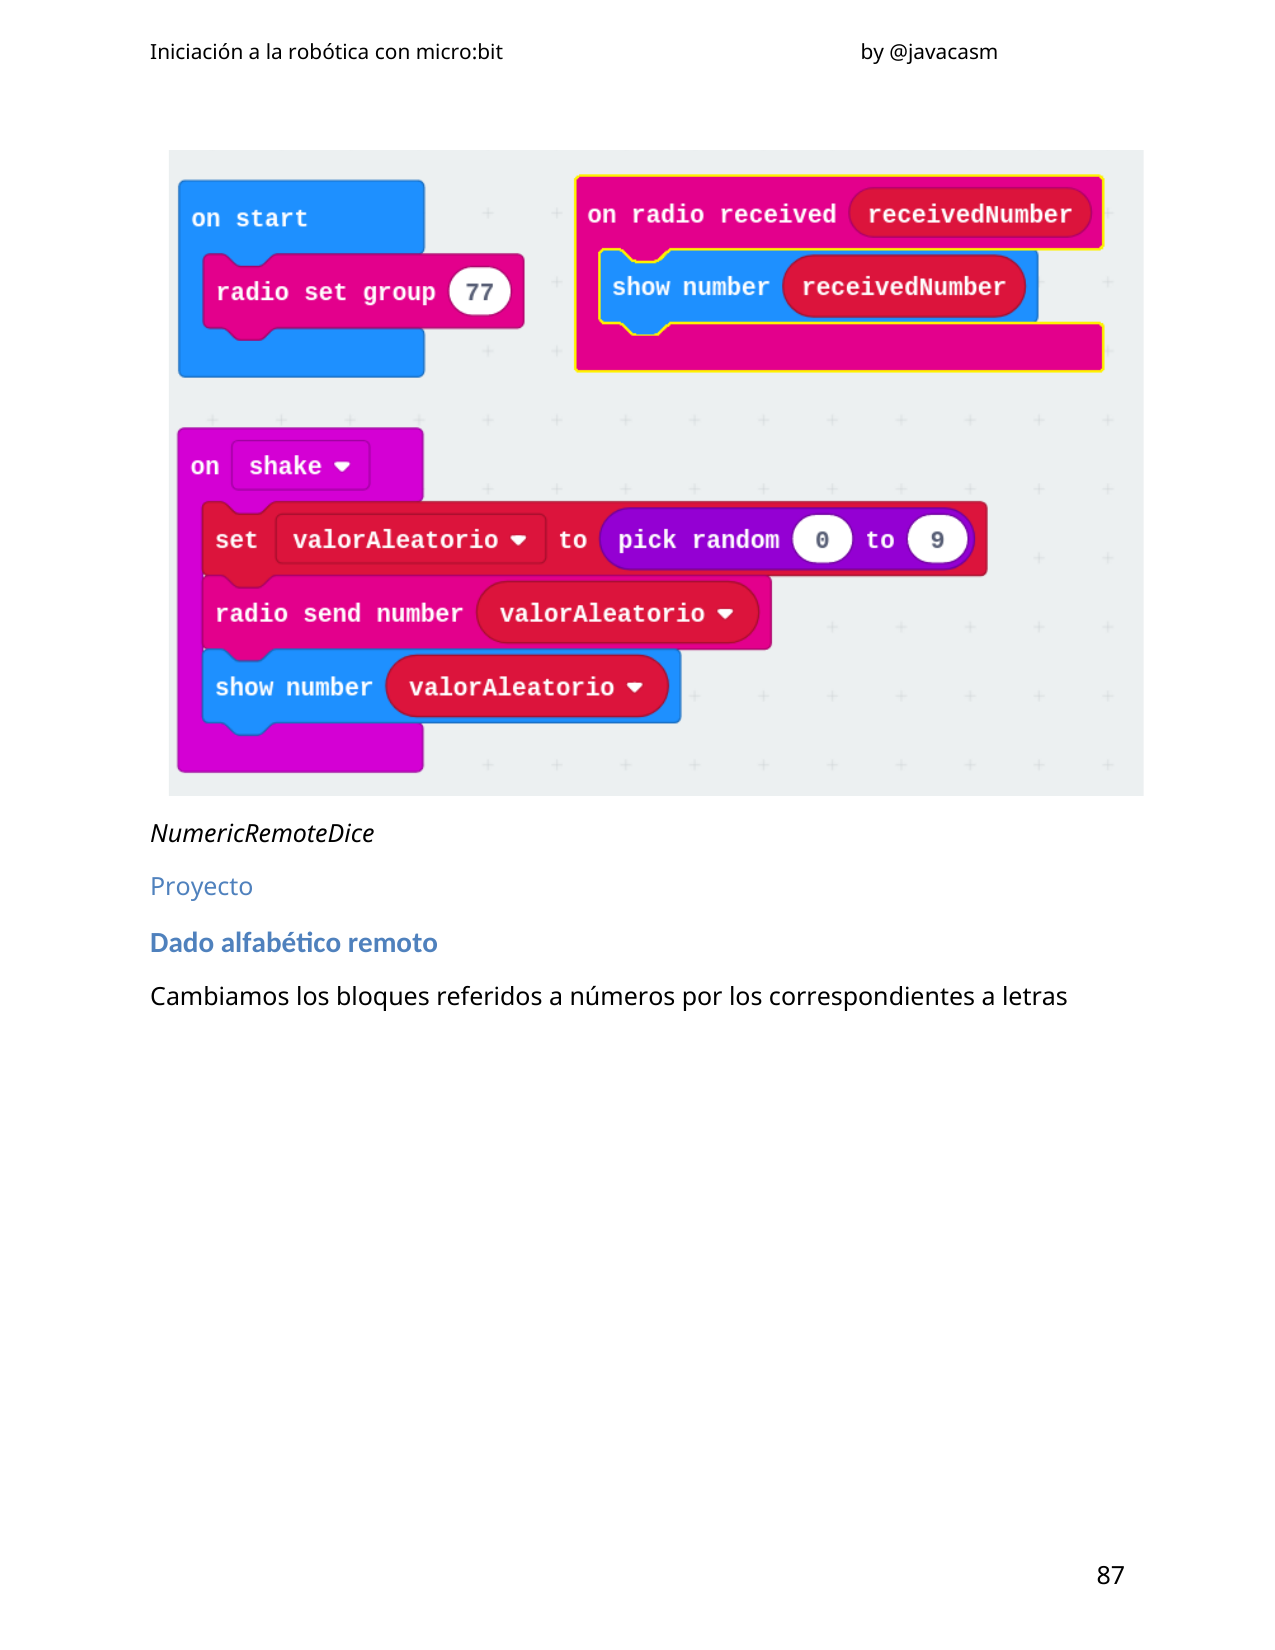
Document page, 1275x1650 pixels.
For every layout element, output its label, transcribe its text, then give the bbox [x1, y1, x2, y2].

subtitle Dado alfabético remoto [150, 924, 1125, 959]
text Proyecto [150, 869, 1125, 903]
picture [168, 150, 1144, 796]
text NumericRemoteDice [150, 816, 1125, 850]
text Cambiamos los bloques referidos a números por los correspondientes a letras [150, 978, 1125, 1012]
